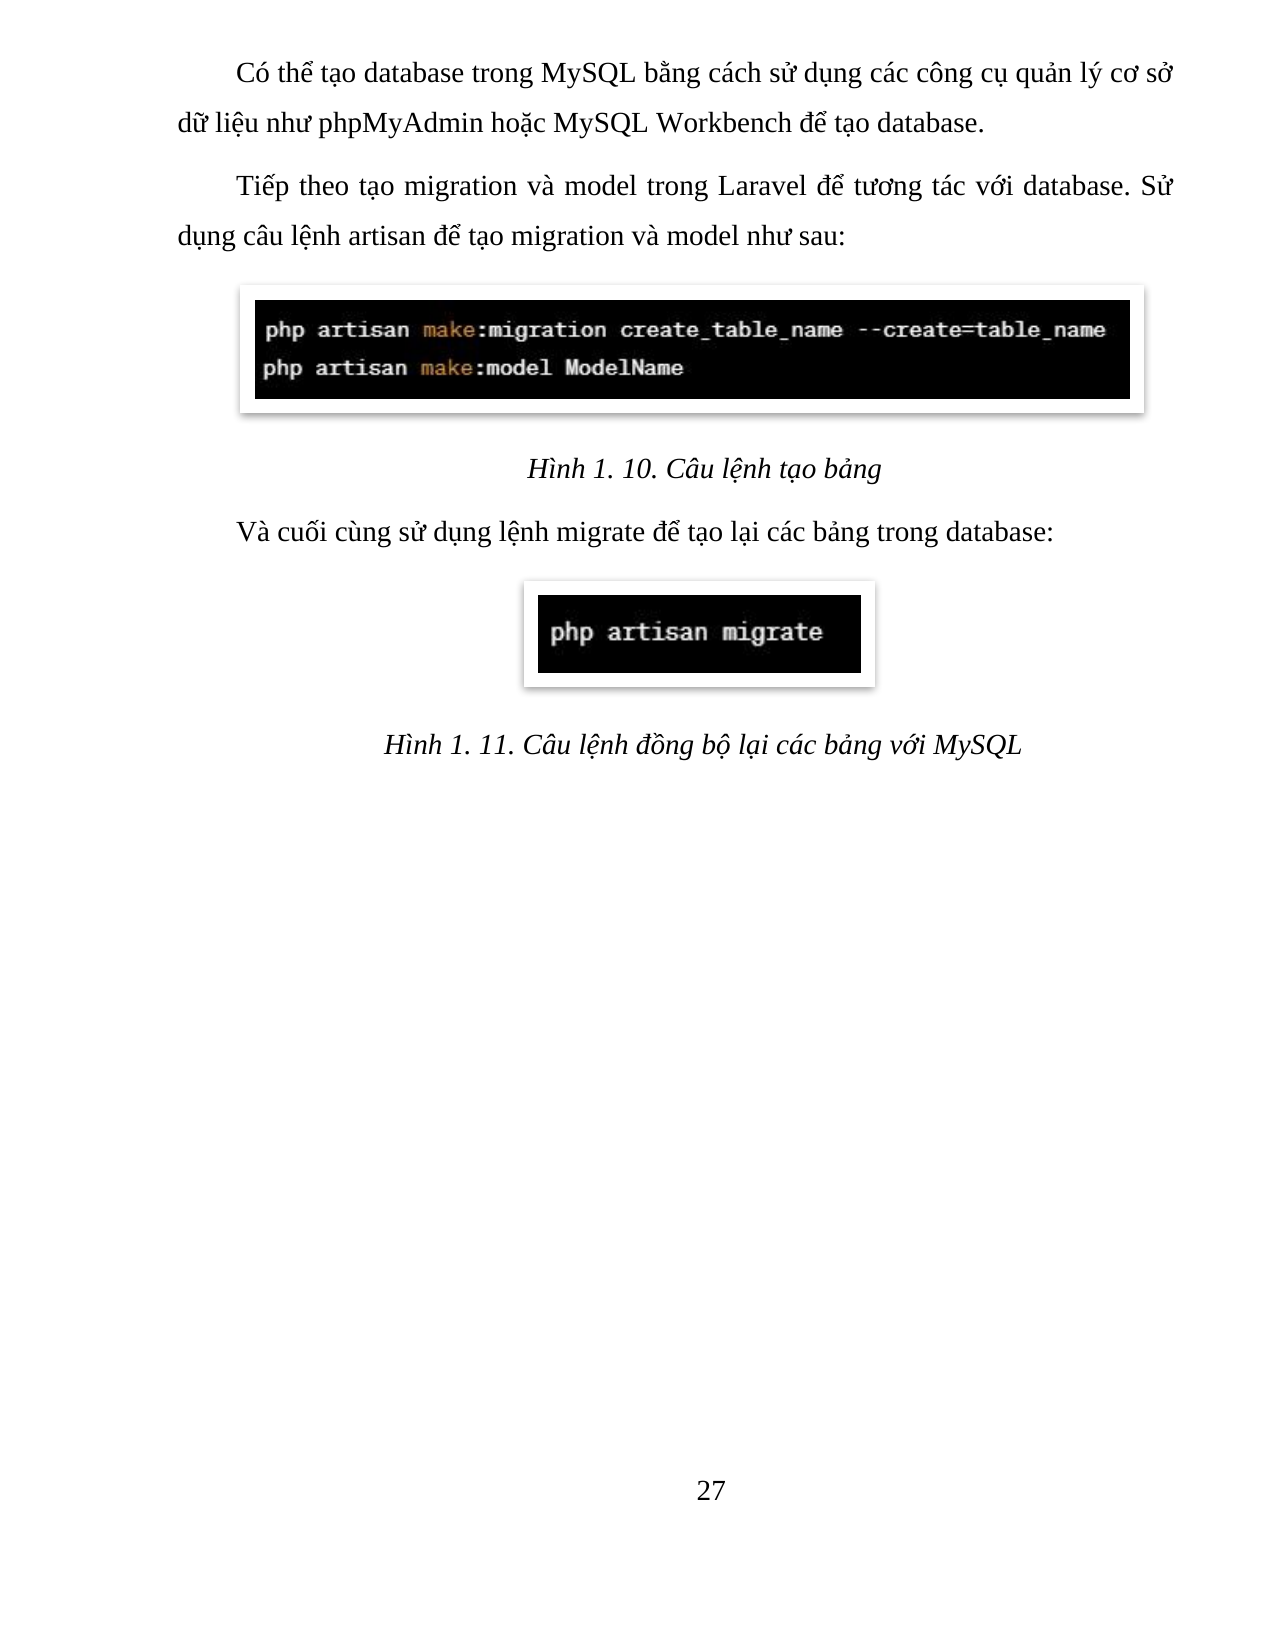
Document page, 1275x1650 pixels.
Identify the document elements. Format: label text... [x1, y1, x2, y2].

text Hình 1. 10. Câu lệnh tạo bảng [177, 451, 1173, 484]
text Và cuối cùng sử dụng lệnh migrate để tạo lại các bảng trong database: [177, 514, 1174, 547]
text Có thể tạo database trong MySQL bằng cách sử dụng các công cụ quản lý cơ sở dữ liệu như phpMyAdmin hoặc MySQL Workbench để tạo database. [177, 55, 1174, 139]
text Hình 1. 11. Câu lệnh đồng bộ lại các bảng với MySQL [177, 727, 1173, 761]
picture [538, 595, 861, 673]
picture [255, 300, 1130, 399]
text Tiếp theo tạo migration và model trong Laravel để tương tác với database. Sử dụng câu lệnh artisan để tạo migration và model như sau: [177, 168, 1174, 252]
